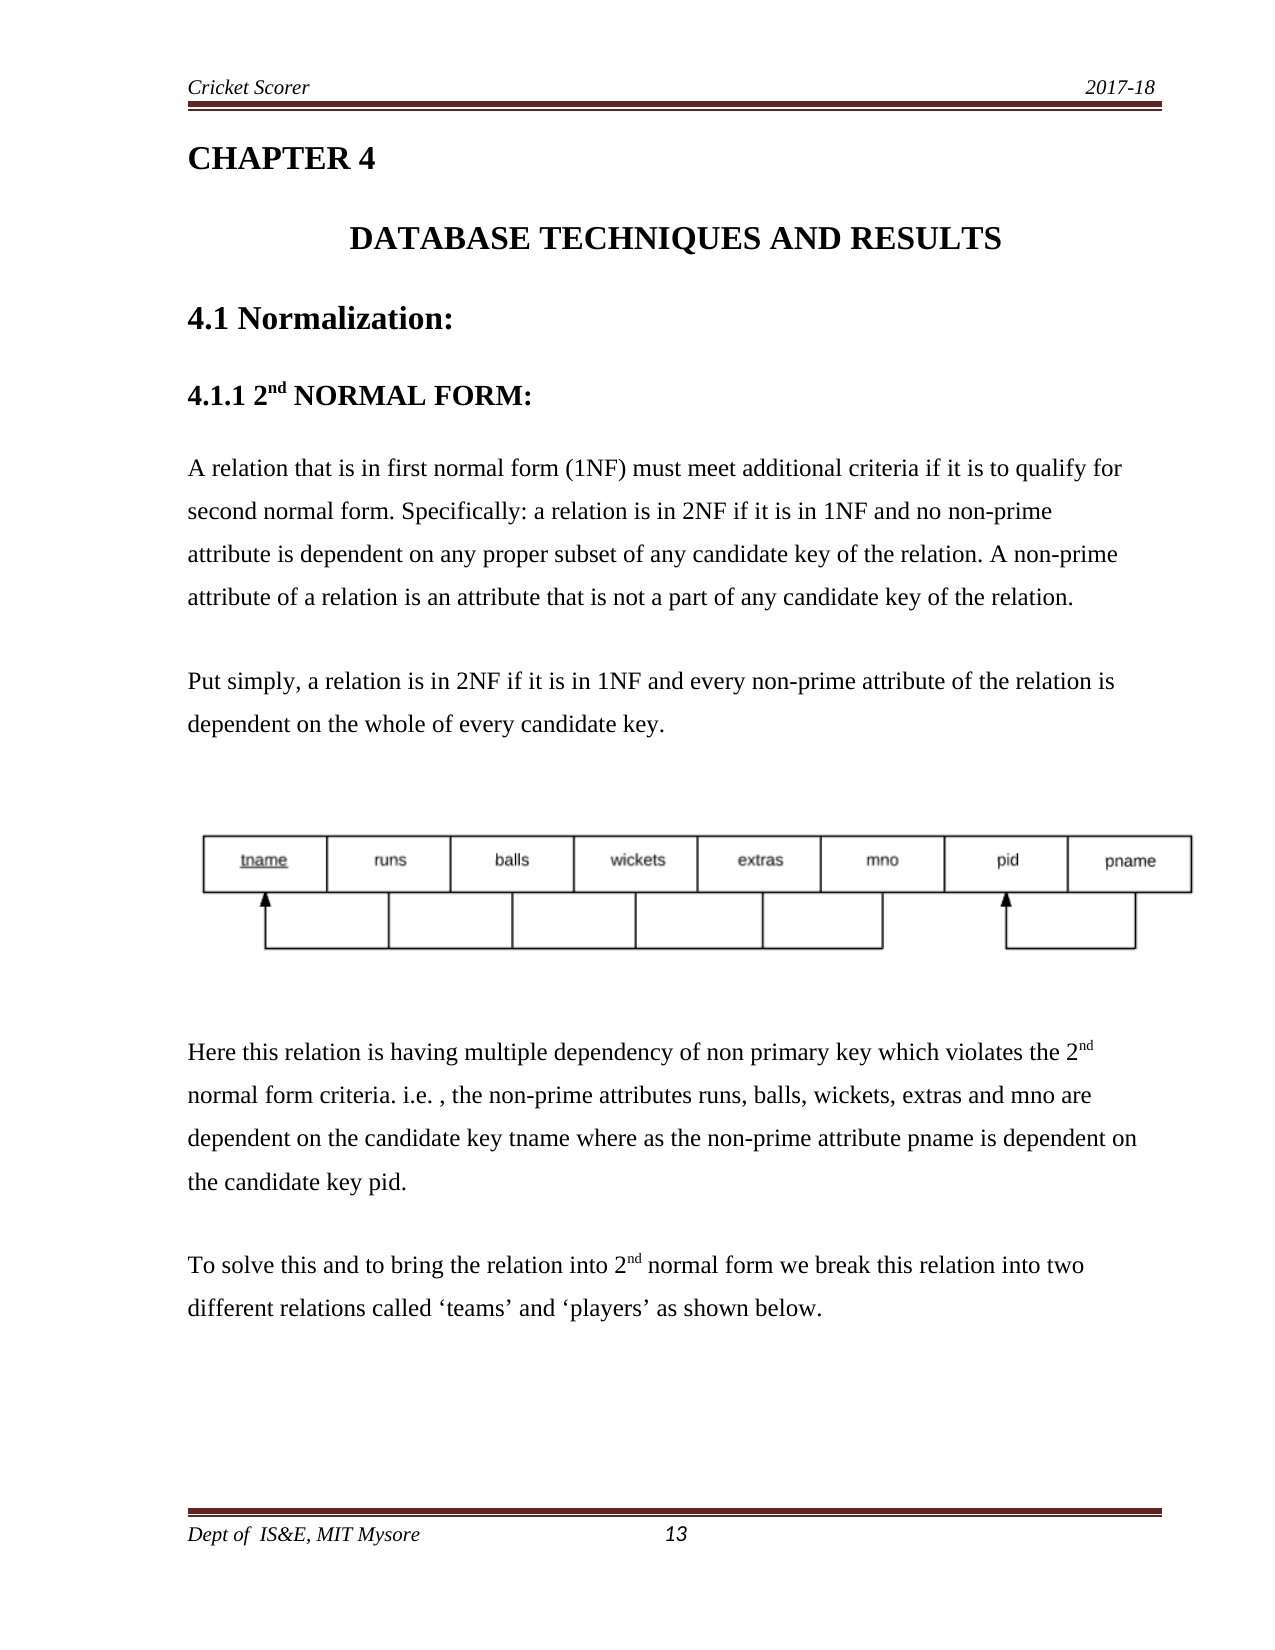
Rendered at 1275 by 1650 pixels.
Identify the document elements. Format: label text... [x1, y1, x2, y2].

text CHAPTER 4 [187, 138, 1164, 177]
text 4.1.1 2nd NORMAL FORM: [187, 378, 1164, 411]
text A relation that is in first normal form (1NF) must meet additional criteria if it is to qualify for second normal form. Specifically: a relation is in 2NF if it is in 1NF and no non-prime attribute is dependent on any proper subset of any candidate key of the relation. A non-prime attribute of a relation is an attribute that is not a part of any candidate key of the relation. [187, 453, 1164, 611]
text Here this relation is having multiple dependency of non primary key which violates the 2nd normal form criteria. i.e. , the non-prime attributes runs, balls, wickets, extras and mno are dependent on the candidate key tname where as the non-prime attribute pname is dependent on the candidate key pid. [187, 1037, 1164, 1195]
text DATABASE TECHNIQUES AND RESULTS [187, 218, 1164, 257]
text 4.1 Normalization: [187, 298, 1164, 336]
picture [187, 793, 1222, 983]
text Put simply, a relation is in 2NF if it is in 1NF and every non-prime attribute of the relation is dependent on the whole of every candidate key. [187, 666, 1164, 738]
text To solve this and to bring the relation into 2nd normal form we break this relation into two different relations called ‘teams’ and ‘players’ as shown below. [187, 1250, 1164, 1322]
